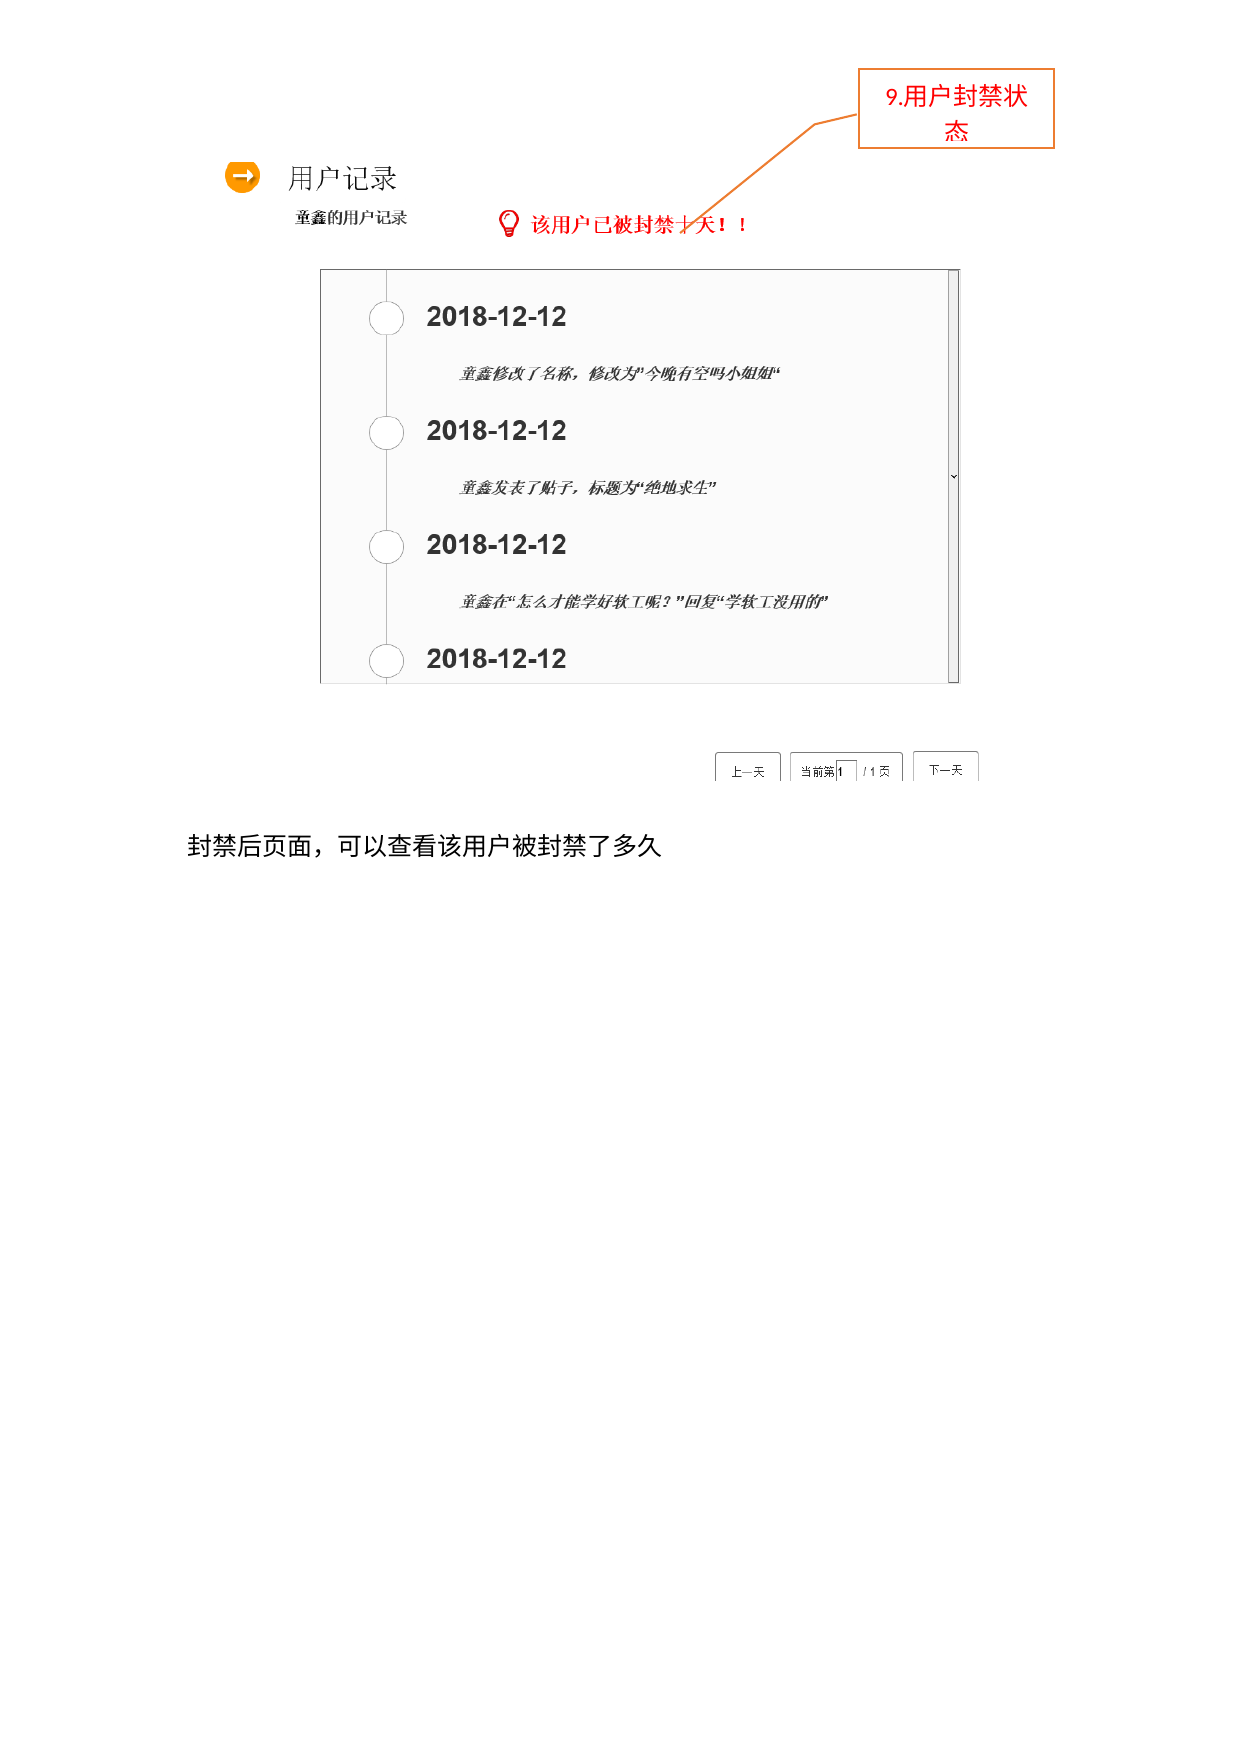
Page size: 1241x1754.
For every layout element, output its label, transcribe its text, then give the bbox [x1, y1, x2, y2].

picture [187, 162, 1052, 781]
text 封禁后页面，可以查看该用户被封禁了多久 [187, 812, 1053, 877]
